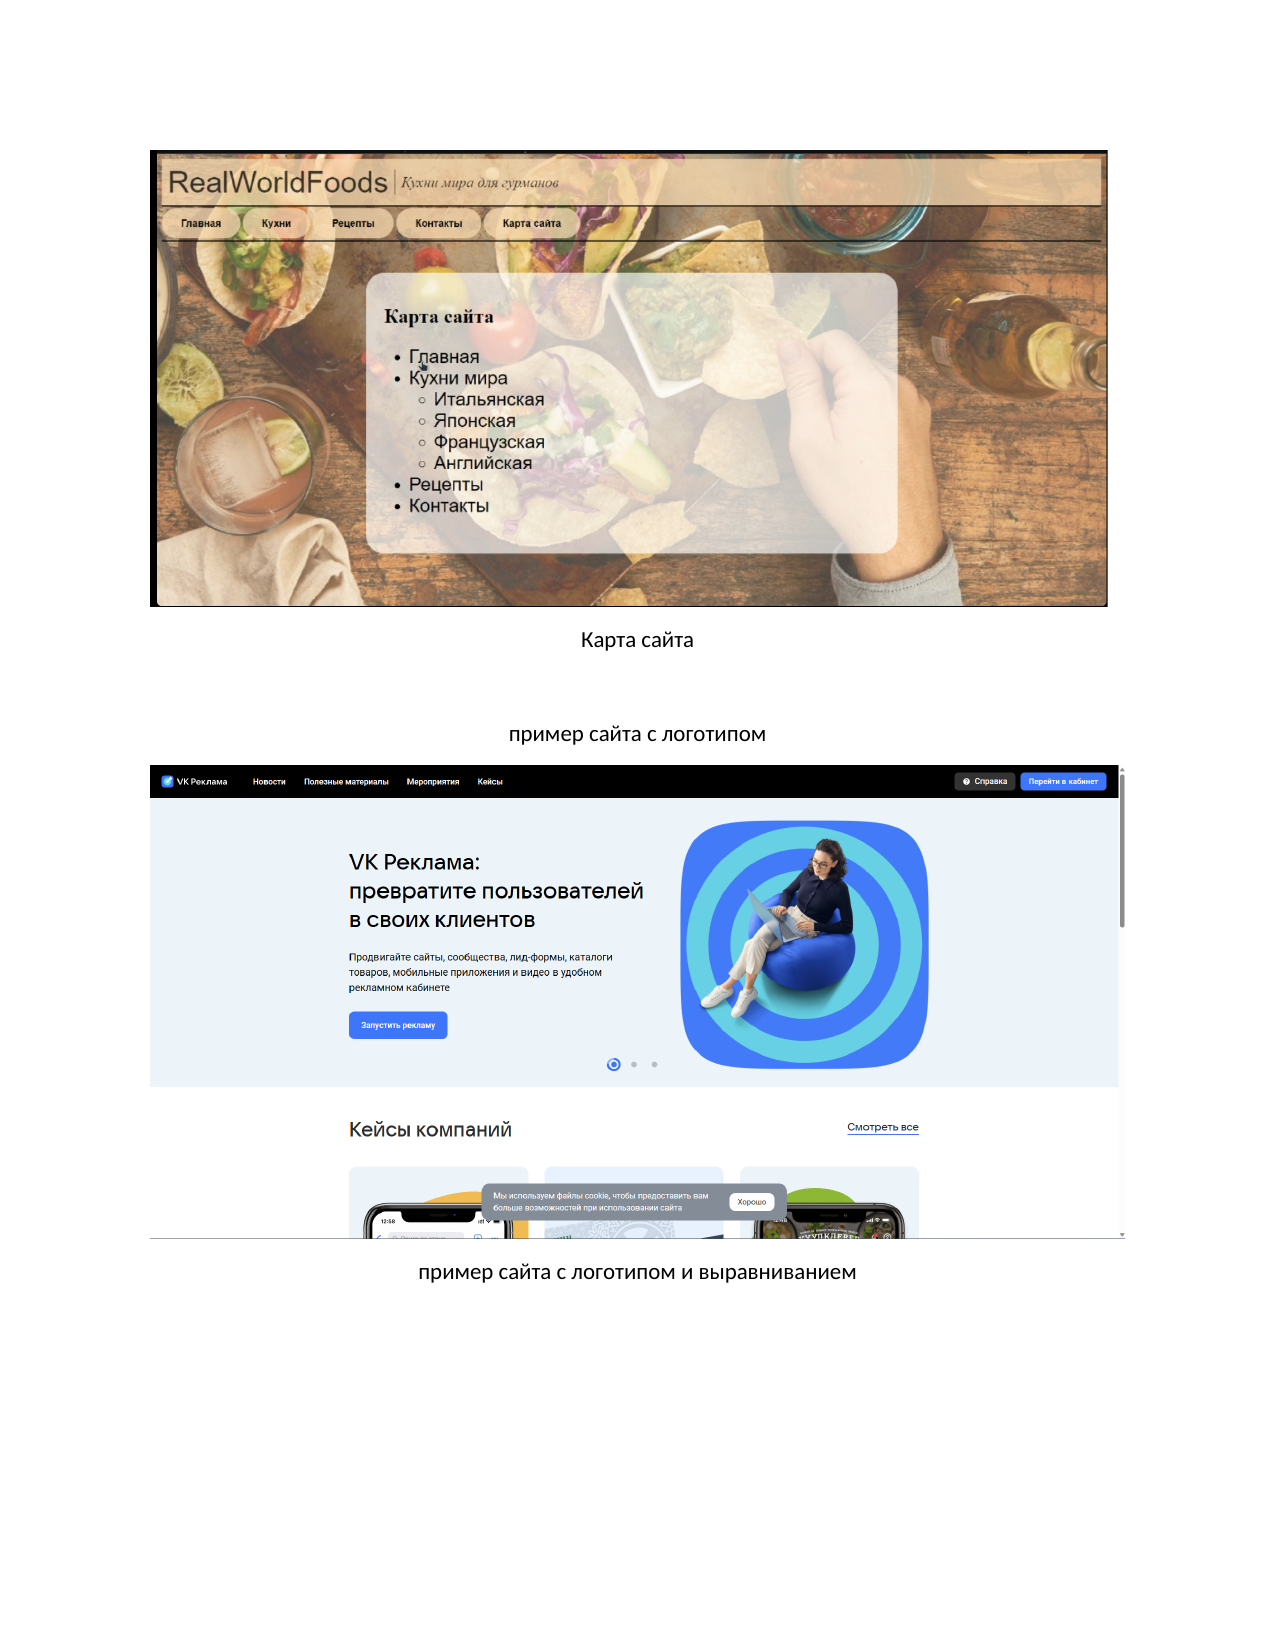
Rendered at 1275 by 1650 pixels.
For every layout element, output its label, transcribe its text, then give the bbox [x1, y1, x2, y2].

picture [150, 150, 1108, 607]
picture [150, 765, 1125, 1239]
text Карта сайта [150, 625, 1125, 653]
text пример сайта с логотипом [150, 719, 1125, 747]
text пример сайта с логотипом и выравниванием [150, 1257, 1125, 1285]
